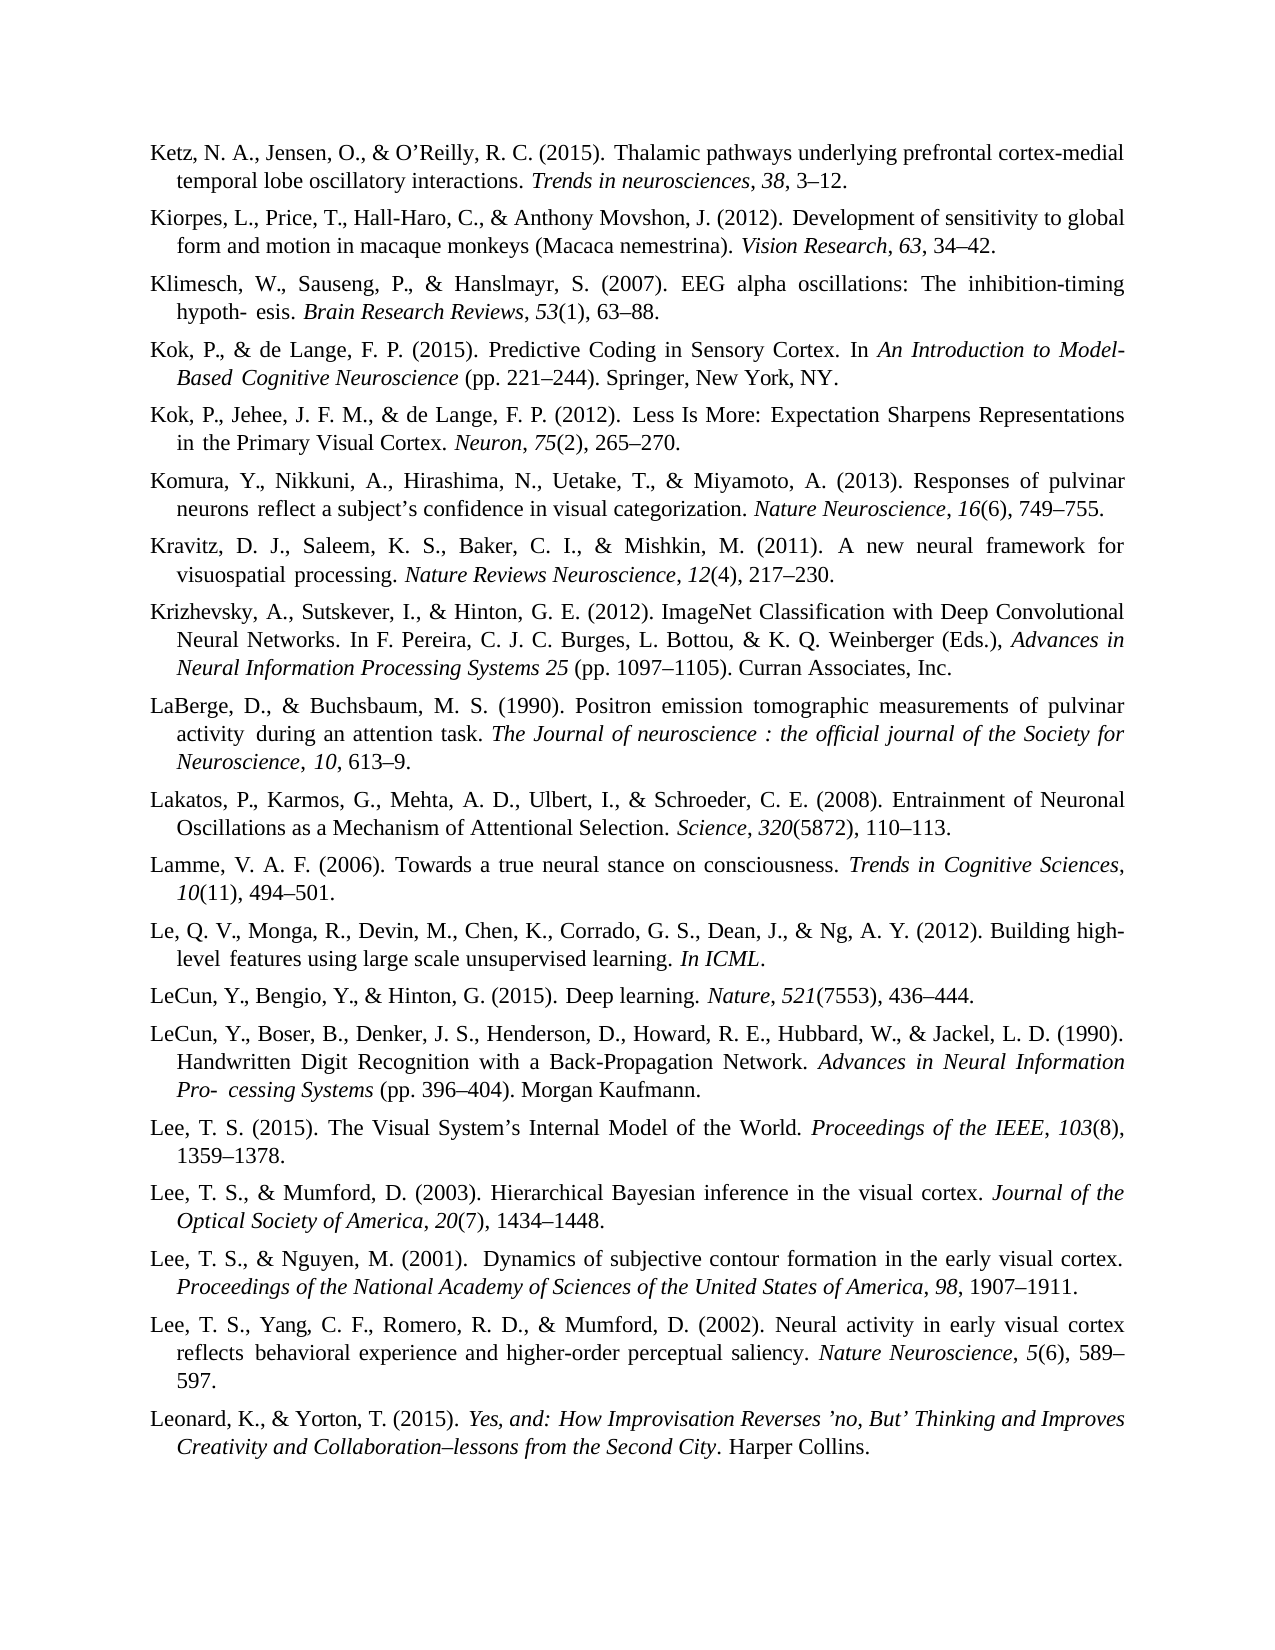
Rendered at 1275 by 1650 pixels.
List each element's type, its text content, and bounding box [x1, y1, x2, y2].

text Lamme, V. A. F. (2006). Towards a true neural stance on consciousness. Trends in Cognitive Sciences, 10(11), 494–501. [150, 851, 1125, 906]
text LeCun, Y., Bengio, Y., & Hinton, G. (2015). Deep learning. Nature, 521(7553), 436–444. [150, 983, 1125, 1009]
text Kiorpes, L., Price, T., Hall-Haro, C., & Anthony Movshon, J. (2012). Development of sensitivity to global form and motion in macaque monkeys (Macaca nemestrina). Vision Research, 63, 34–42. [150, 204, 1125, 259]
text Kok, P., Jehee, J. F. M., & de Lange, F. P. (2012). Less Is More: Expectation Sharpens Representations in the Primary Visual Cortex. Neuron, 75(2), 265–270. [150, 401, 1125, 456]
text Klimesch, W., Sauseng, P., & Hanslmayr, S. (2007). EEG alpha oscillations: The inhibition-timing hypoth- esis. Brain Research Reviews, 53(1), 63–88. [150, 270, 1125, 324]
text Lee, T. S., & Nguyen, M. (2001). Dynamics of subjective contour formation in the early visual cortex. [150, 1245, 1125, 1271]
text Kravitz, D. J., Saleem, K. S., Baker, C. I., & Mishkin, M. (2011). A new neural framework for visuospatial processing. Nature Reviews Neuroscience, 12(4), 217–230. [150, 533, 1125, 587]
text Le, Q. V., Monga, R., Devin, M., Chen, K., Corrado, G. S., Dean, J., & Ng, A. Y. (2012). Building high-level features using large scale unsupervised learning. In ICML. [150, 917, 1125, 971]
text Krizhevsky, A., Sutskever, I., & Hinton, G. E. (2012). ImageNet Classification with Deep Convolutional Neural Networks. In F. Pereira, C. J. C. Burges, L. Bottou, & K. Q. Weinberger (Eds.), Advances in Neural Information Processing Systems 25 (pp. 1097–1105). Curran Associates, Inc. [150, 598, 1125, 681]
text Kok, P., & de Lange, F. P. (2015). Predictive Coding in Sensory Cortex. In An Introduction to Model-Based Cognitive Neuroscience (pp. 221–244). Springer, New York, NY. [150, 336, 1125, 390]
text Lee, T. S. (2015). The Visual System’s Internal Model of the World. Proceedings of the IEEE, 103(8), 1359–1378. [150, 1114, 1125, 1168]
text Proceedings of the National Academy of Sciences of the United States of America, 98, 1907–1911. [176, 1273, 1137, 1300]
text Lakatos, P., Karmos, G., Mehta, A. D., Ulbert, I., & Schroeder, C. E. (2008). Entrainment of Neuronal Oscillations as a Mechanism of Attentional Selection. Science, 320(5872), 110–113. [150, 786, 1125, 840]
text Lee, T. S., Yang, C. F., Romero, R. D., & Mumford, D. (2002). Neural activity in early visual cortex reflects behavioral experience and higher-order perceptual saliency. Nature Neuroscience, 5(6), 589–597. [150, 1311, 1125, 1393]
text Leonard, K., & Yorton, T. (2015). Yes, and: How Improvisation Reverses ’no, But’ Thinking and Improves Creativity and Collaboration–lessons from the Second City. Harper Collins. [150, 1404, 1125, 1459]
text Ketz, N. A., Jensen, O., & O’Reilly, R. C. (2015). Thalamic pathways underlying prefrontal cortex-medial temporal lobe oscillatory interactions. Trends in neurosciences, 38, 3–12. [150, 139, 1125, 193]
text LeCun, Y., Boser, B., Denker, J. S., Henderson, D., Howard, R. E., Hubbard, W., & Jackel, L. D. (1990). Handwritten Digit Recognition with a Back-Propagation Network. Advances in Neural Information Pro- cessing Systems (pp. 396–404). Morgan Kaufmann. [150, 1020, 1125, 1103]
text LaBerge, D., & Buchsbaum, M. S. (1990). Positron emission tomographic measurements of pulvinar activity during an attention task. The Journal of neuroscience : the official journal of the Society for Neuroscience, 10, 613–9. [150, 692, 1125, 774]
text Lee, T. S., & Mumford, D. (2003). Hierarchical Bayesian inference in the visual cortex. Journal of the Optical Society of America, 20(7), 1434–1448. [150, 1179, 1125, 1234]
text Komura, Y., Nikkuni, A., Hirashima, N., Uetake, T., & Miyamoto, A. (2013). Responses of pulvinar neurons reflect a subject’s confidence in visual categorization. Nature Neuroscience, 16(6), 749–755. [150, 467, 1125, 521]
